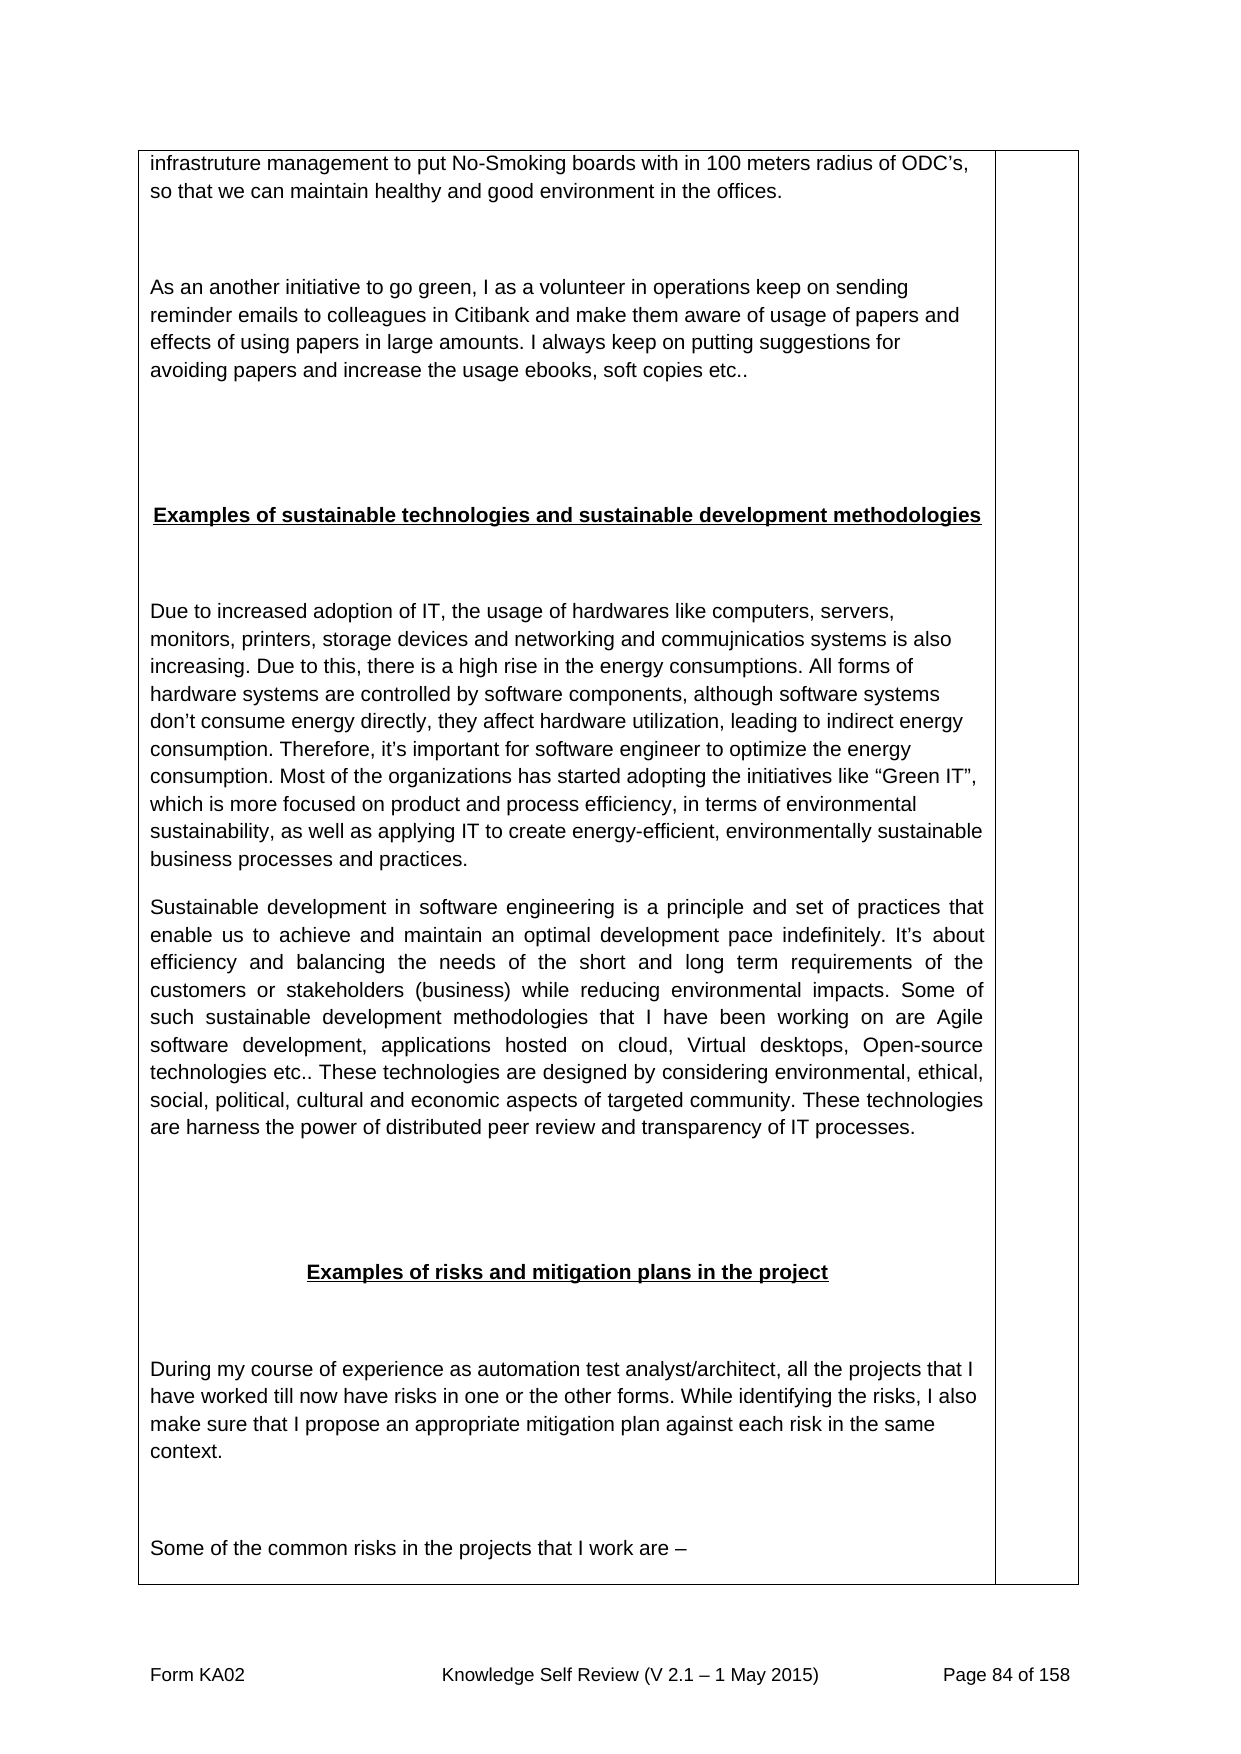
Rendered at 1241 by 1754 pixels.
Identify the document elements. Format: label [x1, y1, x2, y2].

table_cell [996, 151, 1078, 1584]
table_cell [139, 151, 995, 1584]
